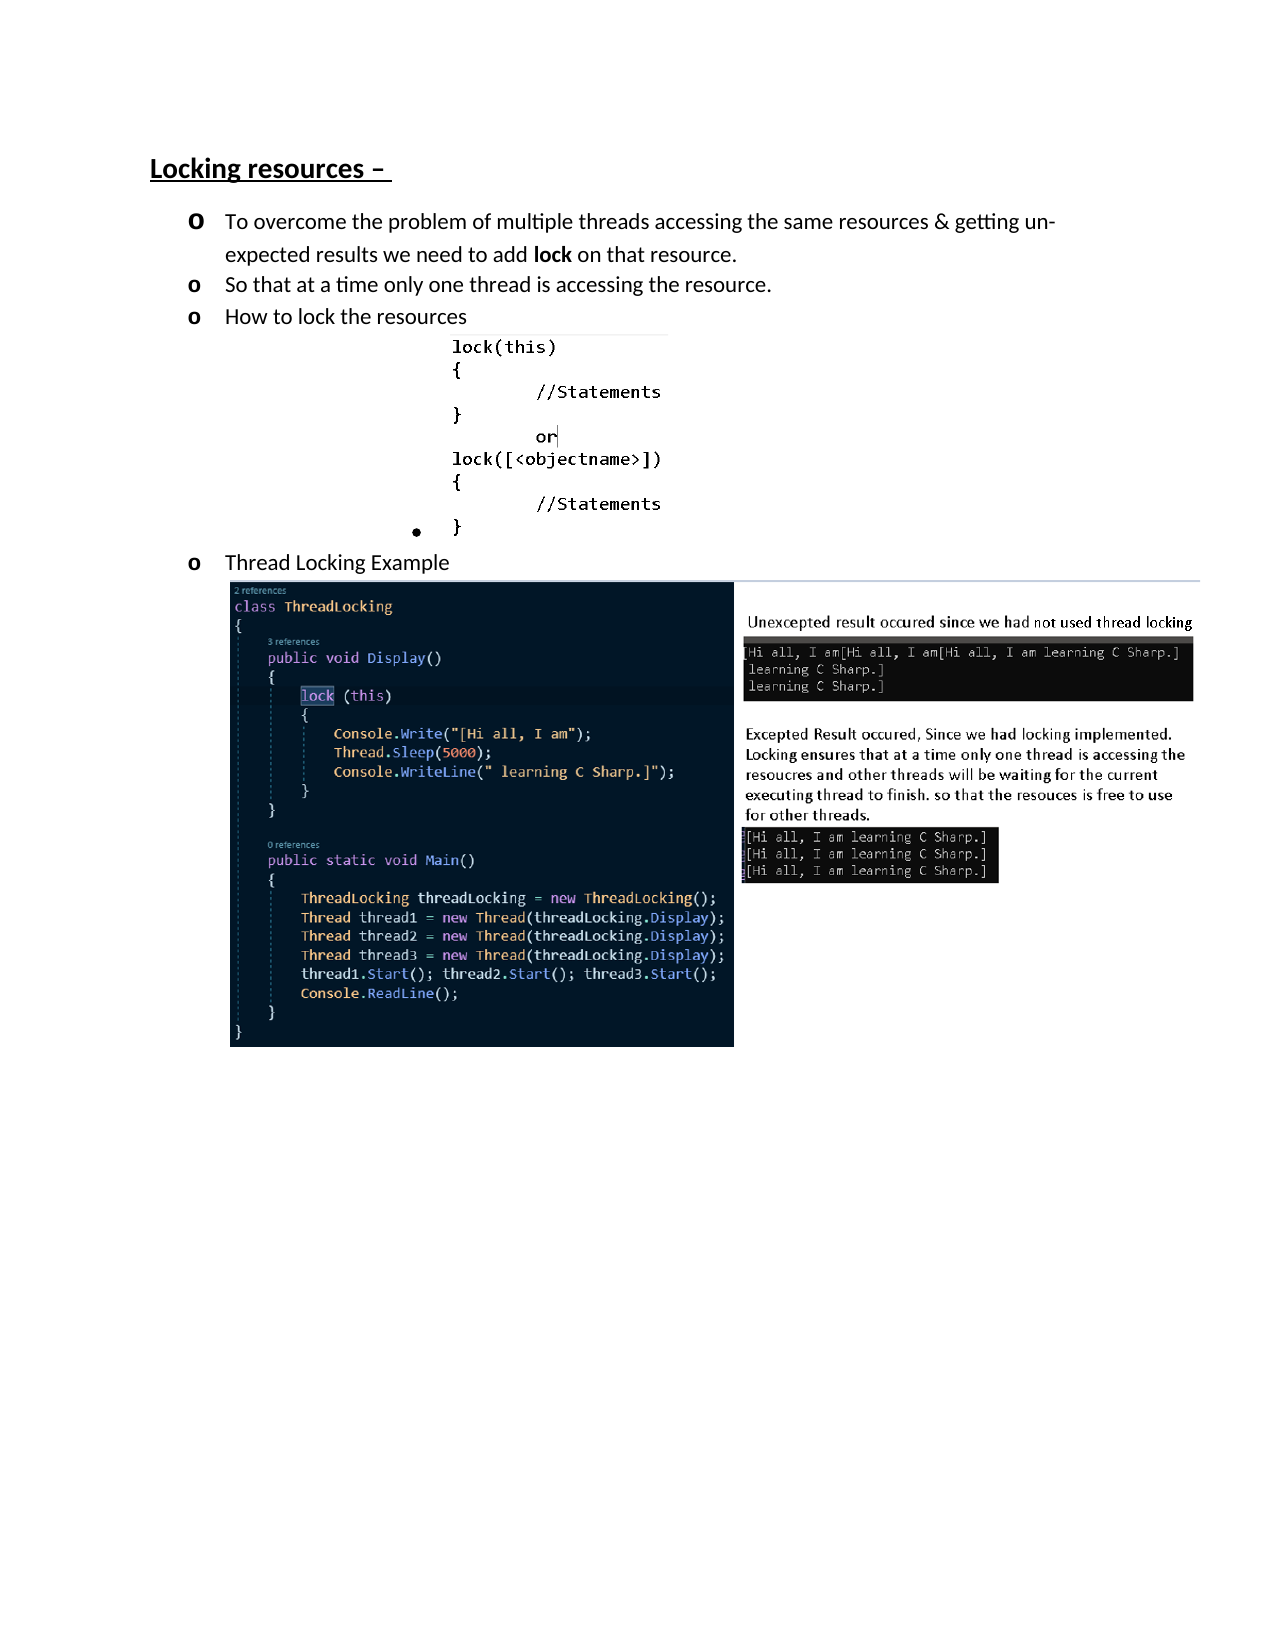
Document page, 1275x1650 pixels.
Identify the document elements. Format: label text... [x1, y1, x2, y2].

list So that at a time only one thread is accessing the resource. [187, 271, 1125, 300]
list Thread Locking Example [187, 548, 1125, 577]
text Locking resources – [150, 150, 1125, 186]
list To overcome the problem of multiple threads accessing the same resources & getting un-expected results we need to add lock on that resource. [187, 205, 1125, 268]
picture [450, 333, 669, 541]
list How to lock the resources [187, 302, 1125, 331]
picture [225, 579, 1200, 1057]
